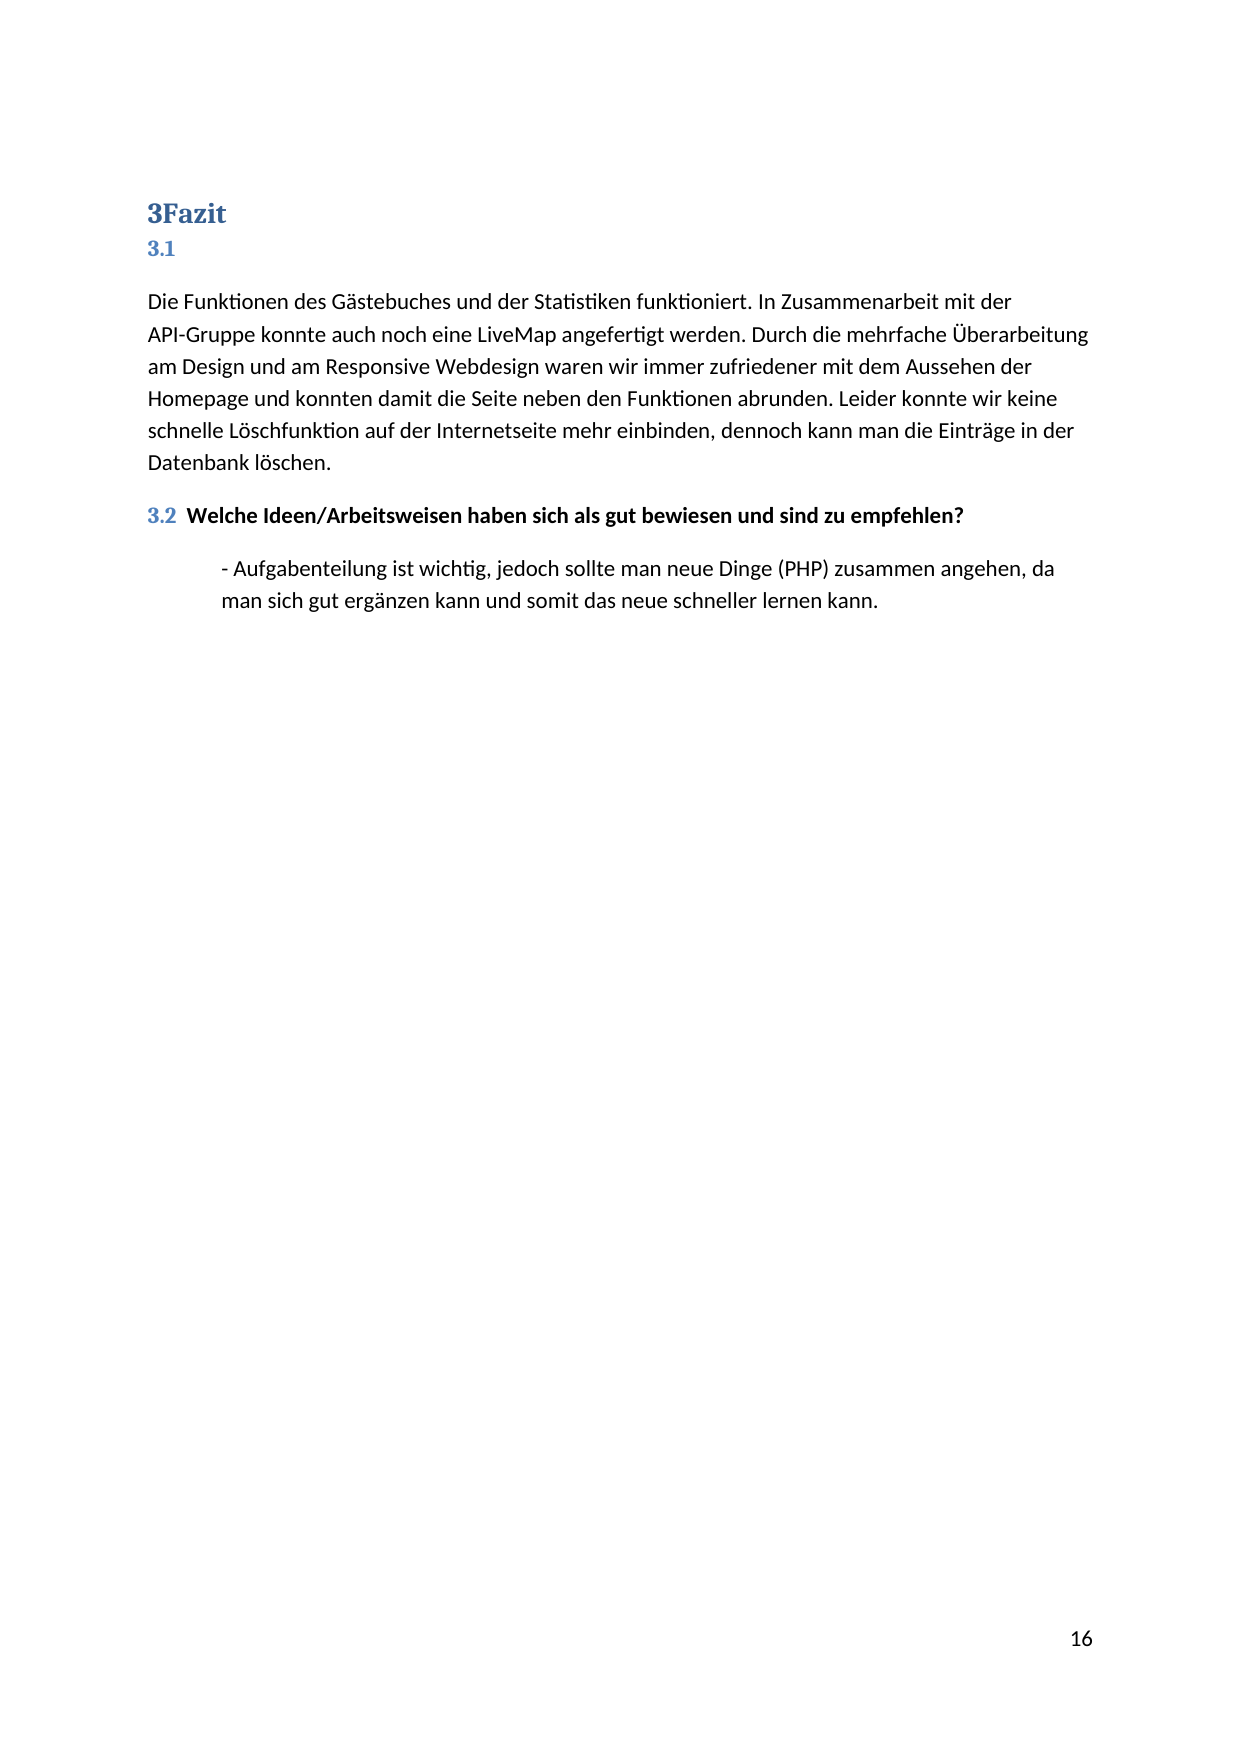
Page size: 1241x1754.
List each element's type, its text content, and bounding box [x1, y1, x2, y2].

text 3.1 [148, 236, 1093, 262]
text Die Funktionen des Gästebuches und der Statistiken funktioniert. In Zusammenarbeit mit der API-Gruppe konnte auch noch eine LiveMap angefertigt werden. Durch die mehrfache Überarbeitung am Design und am Responsive Webdesign waren wir immer zufriedener mit dem Aussehen der Homepage und konnten damit die Seite neben den Funktionen abrunden. Leider konnte wir keine schnelle Löschfunktion auf der Internetseite mehr einbinden, dennoch kann man die Einträge in der Datenbank löschen. [148, 287, 1093, 476]
text - Aufgabenteilung ist wichtig, jedoch sollte man neue Dinge (PHP) zusammen angehen, da man sich gut ergänzen kann und somit das neue schneller lernen kann. [221, 554, 1093, 615]
subtitle 3Fazit [148, 198, 1093, 231]
text 3.2 Welche Ideen/Arbeitsweisen haben sich als gut bewiesen und sind zu empfehlen? [148, 501, 1093, 529]
